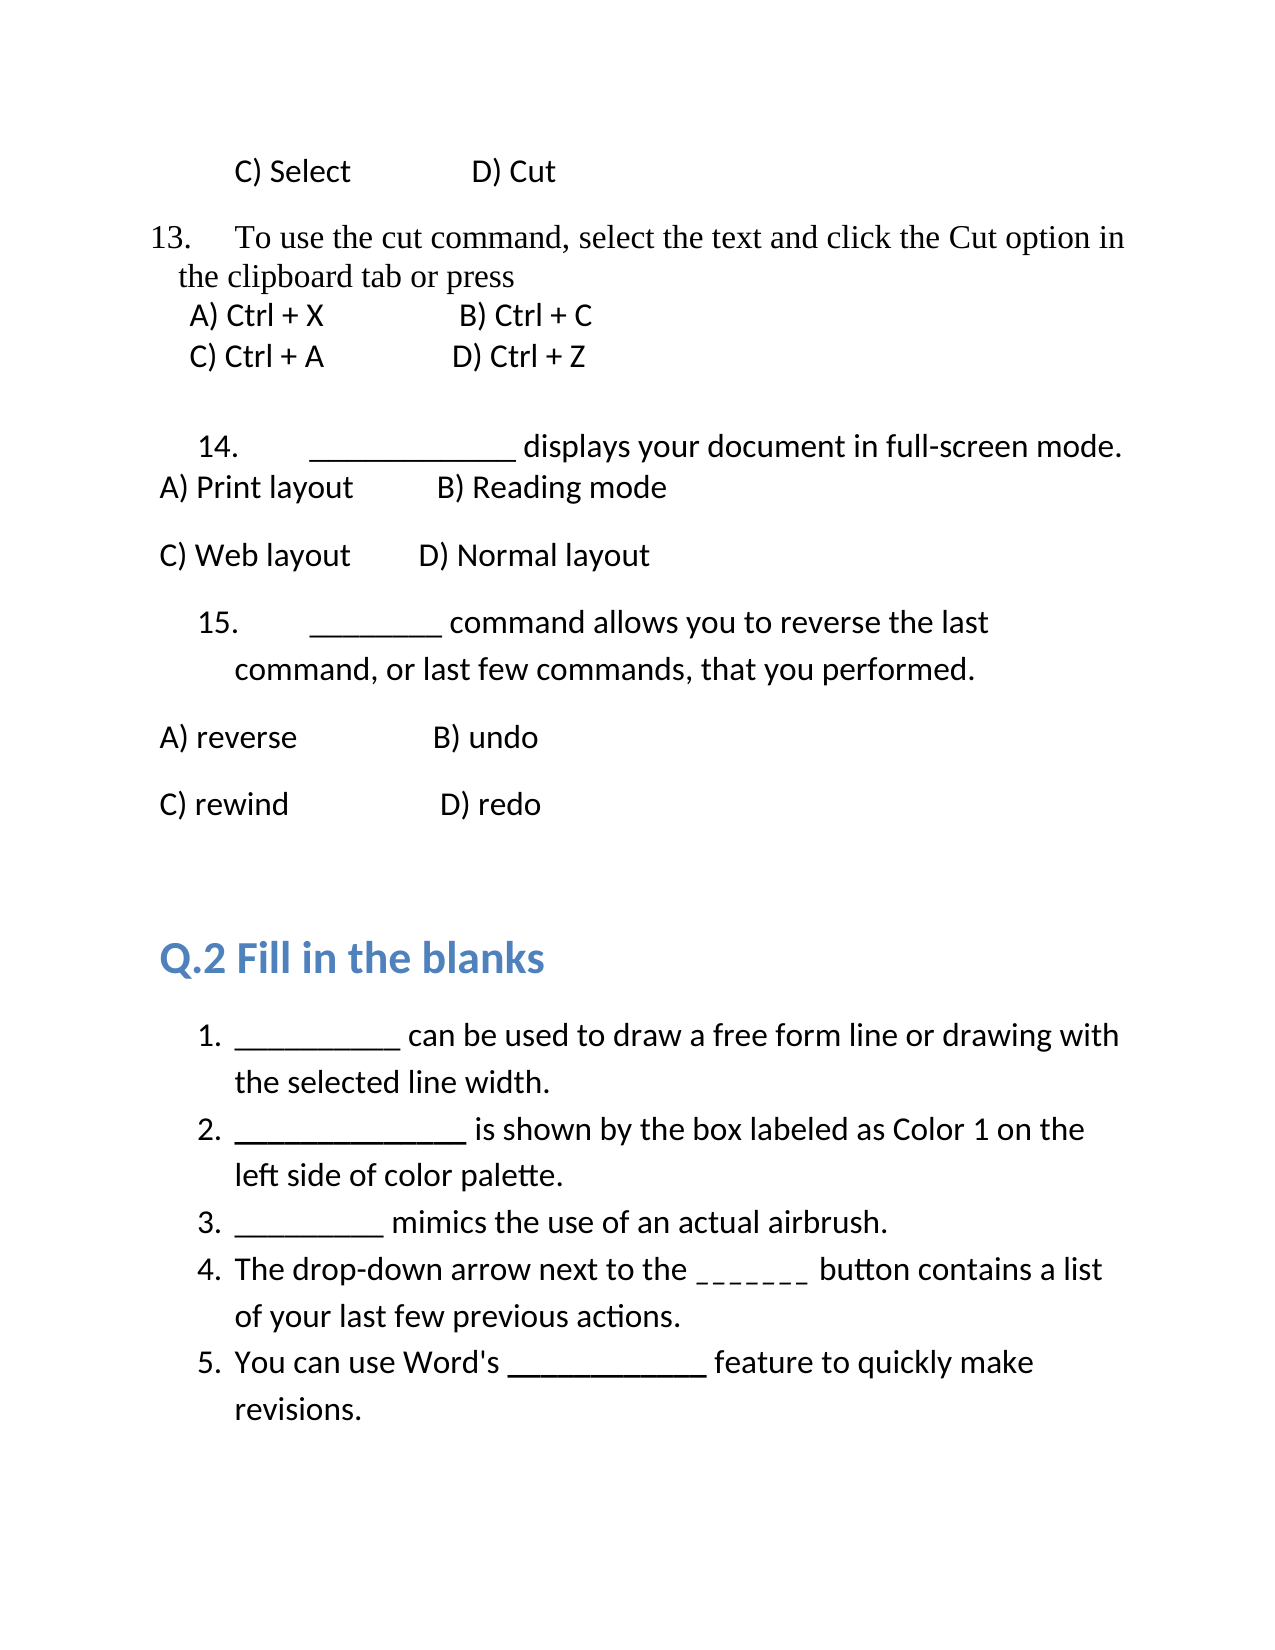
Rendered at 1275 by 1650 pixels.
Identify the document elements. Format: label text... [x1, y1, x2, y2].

list  displays your document in full-screen mode. [197, 425, 1125, 466]
text A) Print layout B) Reading mode [159, 466, 1125, 507]
text C) Web layout D) Normal layout [159, 534, 1125, 574]
list ________ command allows you to reverse the last command, or last few commands, that you performed. [197, 601, 1125, 689]
list The drop-down arrow next to the _______ button contains a list of your last few previous actions. [197, 1248, 1125, 1336]
list You can use Word's ____________ feature to quickly make revisions. [197, 1342, 1125, 1429]
list To use the cut command, select the text and click the Cut option in the clipboard tab or press [150, 218, 1125, 294]
text A) reverse B) undo [159, 716, 1125, 756]
text A) Ctrl + X B) Ctrl + C [159, 294, 1125, 335]
text C) rewind D) redo [159, 783, 1125, 824]
list C) Select D) Cut [234, 150, 1125, 191]
text Q.2 Fill in the blanks [159, 929, 1125, 985]
list ______________ is shown by the box labeled as Color 1 on the left side of color palette. [197, 1108, 1125, 1195]
text C) Ctrl + A D) Ctrl + Z [159, 335, 1125, 376]
list _________ mimics the use of an actual airbrush. [197, 1201, 1125, 1242]
list __________ can be used to draw a free form line or drawing with the selected line width. [197, 1014, 1125, 1102]
